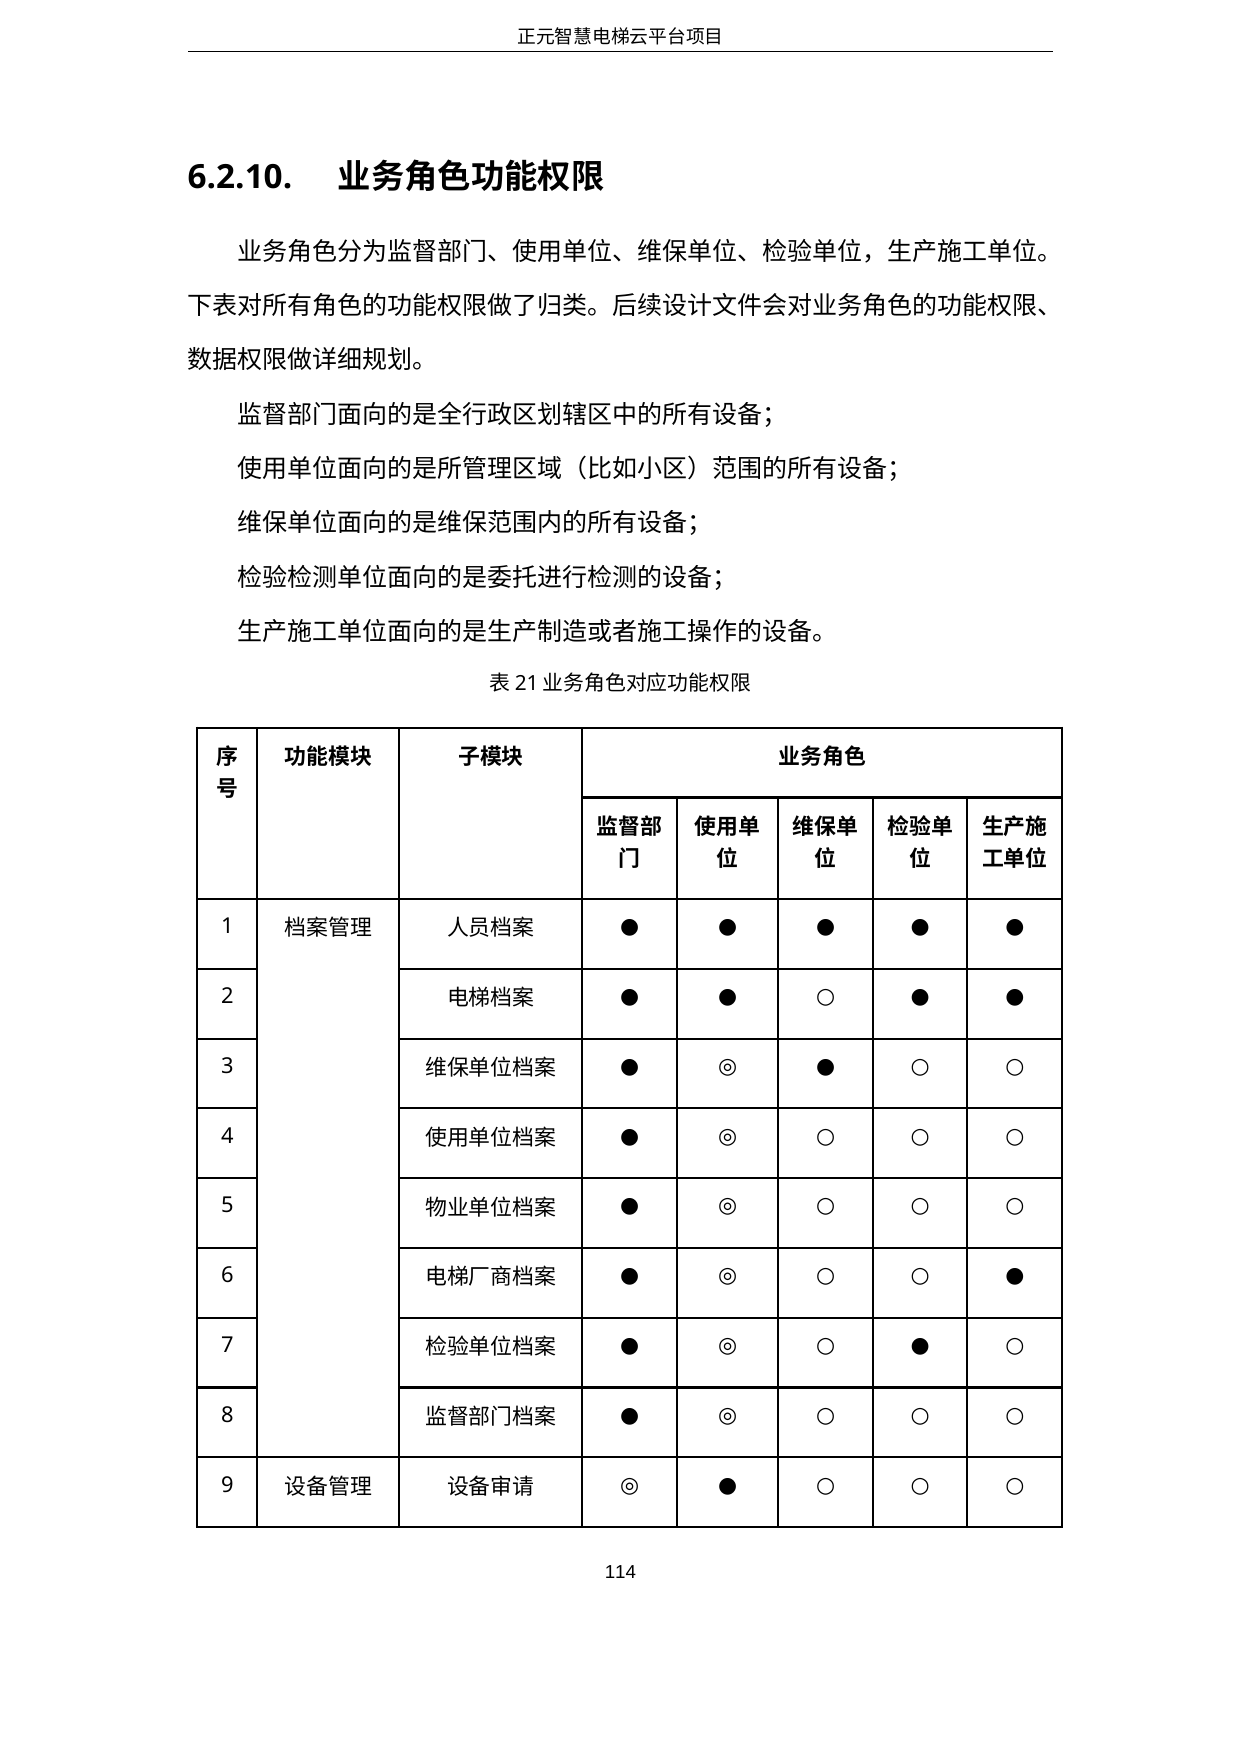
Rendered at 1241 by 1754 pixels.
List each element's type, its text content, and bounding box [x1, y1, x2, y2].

text 生产施工单位面向的是生产制造或者施工操作的设备。 [187, 612, 1053, 648]
table_cell 人员档案 [400, 900, 581, 968]
table_cell 2 [198, 970, 256, 1037]
table_cell ● [968, 1249, 1061, 1317]
text 使用单位面向的是所管理区域（比如小区）范围的所有设备； [187, 448, 1053, 485]
table_cell ○ [779, 1109, 872, 1177]
table_cell ○ [968, 1458, 1061, 1526]
table_cell ● [968, 970, 1061, 1037]
table_cell ◎ [678, 1249, 777, 1317]
table_cell 电梯厂商档案 [400, 1249, 581, 1317]
table_cell 检验单位档案 [400, 1319, 581, 1386]
table_cell 6 [198, 1249, 256, 1317]
table_cell ○ [874, 1040, 966, 1107]
table_cell ○ [968, 1179, 1061, 1247]
table_cell ○ [779, 970, 872, 1037]
table_cell ◎ [678, 1319, 777, 1386]
table_cell 9 [198, 1458, 256, 1526]
table_cell ● [583, 1249, 676, 1317]
table_cell ● [583, 1109, 676, 1177]
table_cell ● [583, 900, 676, 968]
table_cell 设备审请 [400, 1458, 581, 1526]
table_cell 档案管理 [258, 900, 398, 1456]
table_cell ◎ [678, 1179, 777, 1247]
table_cell ◎ [678, 1109, 777, 1177]
table_cell ● [678, 1458, 777, 1526]
table_cell 4 [198, 1109, 256, 1177]
table_cell ○ [779, 1319, 872, 1386]
table_cell ○ [779, 1249, 872, 1317]
table_cell ◎ [678, 1040, 777, 1107]
table_cell ○ [779, 1389, 872, 1456]
table_cell ● [678, 970, 777, 1037]
table_cell ● [678, 900, 777, 968]
table_cell 7 [198, 1319, 256, 1386]
table_cell 监督部门 [583, 799, 676, 898]
table_cell ○ [968, 1389, 1061, 1456]
table_cell 生产施工单位 [968, 799, 1061, 898]
table_cell ● [874, 1319, 966, 1386]
table_cell ● [874, 900, 966, 968]
table_cell 3 [198, 1040, 256, 1107]
table_cell ◎ [678, 1389, 777, 1456]
text 监督部门面向的是全行政区划辖区中的所有设备； [187, 394, 1053, 430]
table_cell ○ [874, 1109, 966, 1177]
table_cell ○ [968, 1319, 1061, 1386]
table_cell ○ [874, 1458, 966, 1526]
table_cell 监督部门档案 [400, 1389, 581, 1456]
table_cell 设备管理 [258, 1458, 398, 1526]
table_cell ● [583, 1389, 676, 1456]
text 维保单位面向的是维保范围内的所有设备； [187, 503, 1053, 539]
table_cell ● [583, 970, 676, 1037]
table_cell ○ [874, 1179, 966, 1247]
table_cell 使用单位 [678, 799, 777, 898]
table_header 业务角色 [583, 729, 1061, 796]
table_cell 电梯档案 [400, 970, 581, 1037]
table_cell ○ [874, 1249, 966, 1317]
table_cell ● [583, 1179, 676, 1247]
table_header 子模块 [400, 729, 581, 898]
table_cell ● [779, 900, 872, 968]
table_header 序号 [198, 729, 256, 898]
table_cell ◎ [583, 1458, 676, 1526]
table_cell 检验单位 [874, 799, 966, 898]
table_cell ● [874, 970, 966, 1037]
table_header 功能模块 [258, 729, 398, 898]
subtitle 业务角色功能权限 [187, 150, 1053, 198]
table_cell 8 [198, 1389, 256, 1456]
table_cell ● [583, 1319, 676, 1386]
table_cell ○ [779, 1458, 872, 1526]
table_cell 使用单位档案 [400, 1109, 581, 1177]
table_cell 1 [198, 900, 256, 968]
text 检验检测单位面向的是委托进行检测的设备； [187, 557, 1053, 593]
table_cell ○ [779, 1179, 872, 1247]
table_cell 5 [198, 1179, 256, 1247]
table_cell 维保单位 [779, 799, 872, 898]
table_cell ○ [874, 1389, 966, 1456]
table_cell ● [968, 900, 1061, 968]
text 业务角色分为监督部门、使用单位、维保单位、检验单位，生产施工单位。下表对所有角色的功能权限做了归类。后续设计文件会对业务角色的功能权限、数据权限做详细规划。 [187, 231, 1053, 376]
table_cell ● [583, 1040, 676, 1107]
table_cell 物业单位档案 [400, 1179, 581, 1247]
table_cell 维保单位档案 [400, 1040, 581, 1107]
table_cell ○ [968, 1109, 1061, 1177]
table_cell ● [779, 1040, 872, 1107]
table_cell ○ [968, 1040, 1061, 1107]
